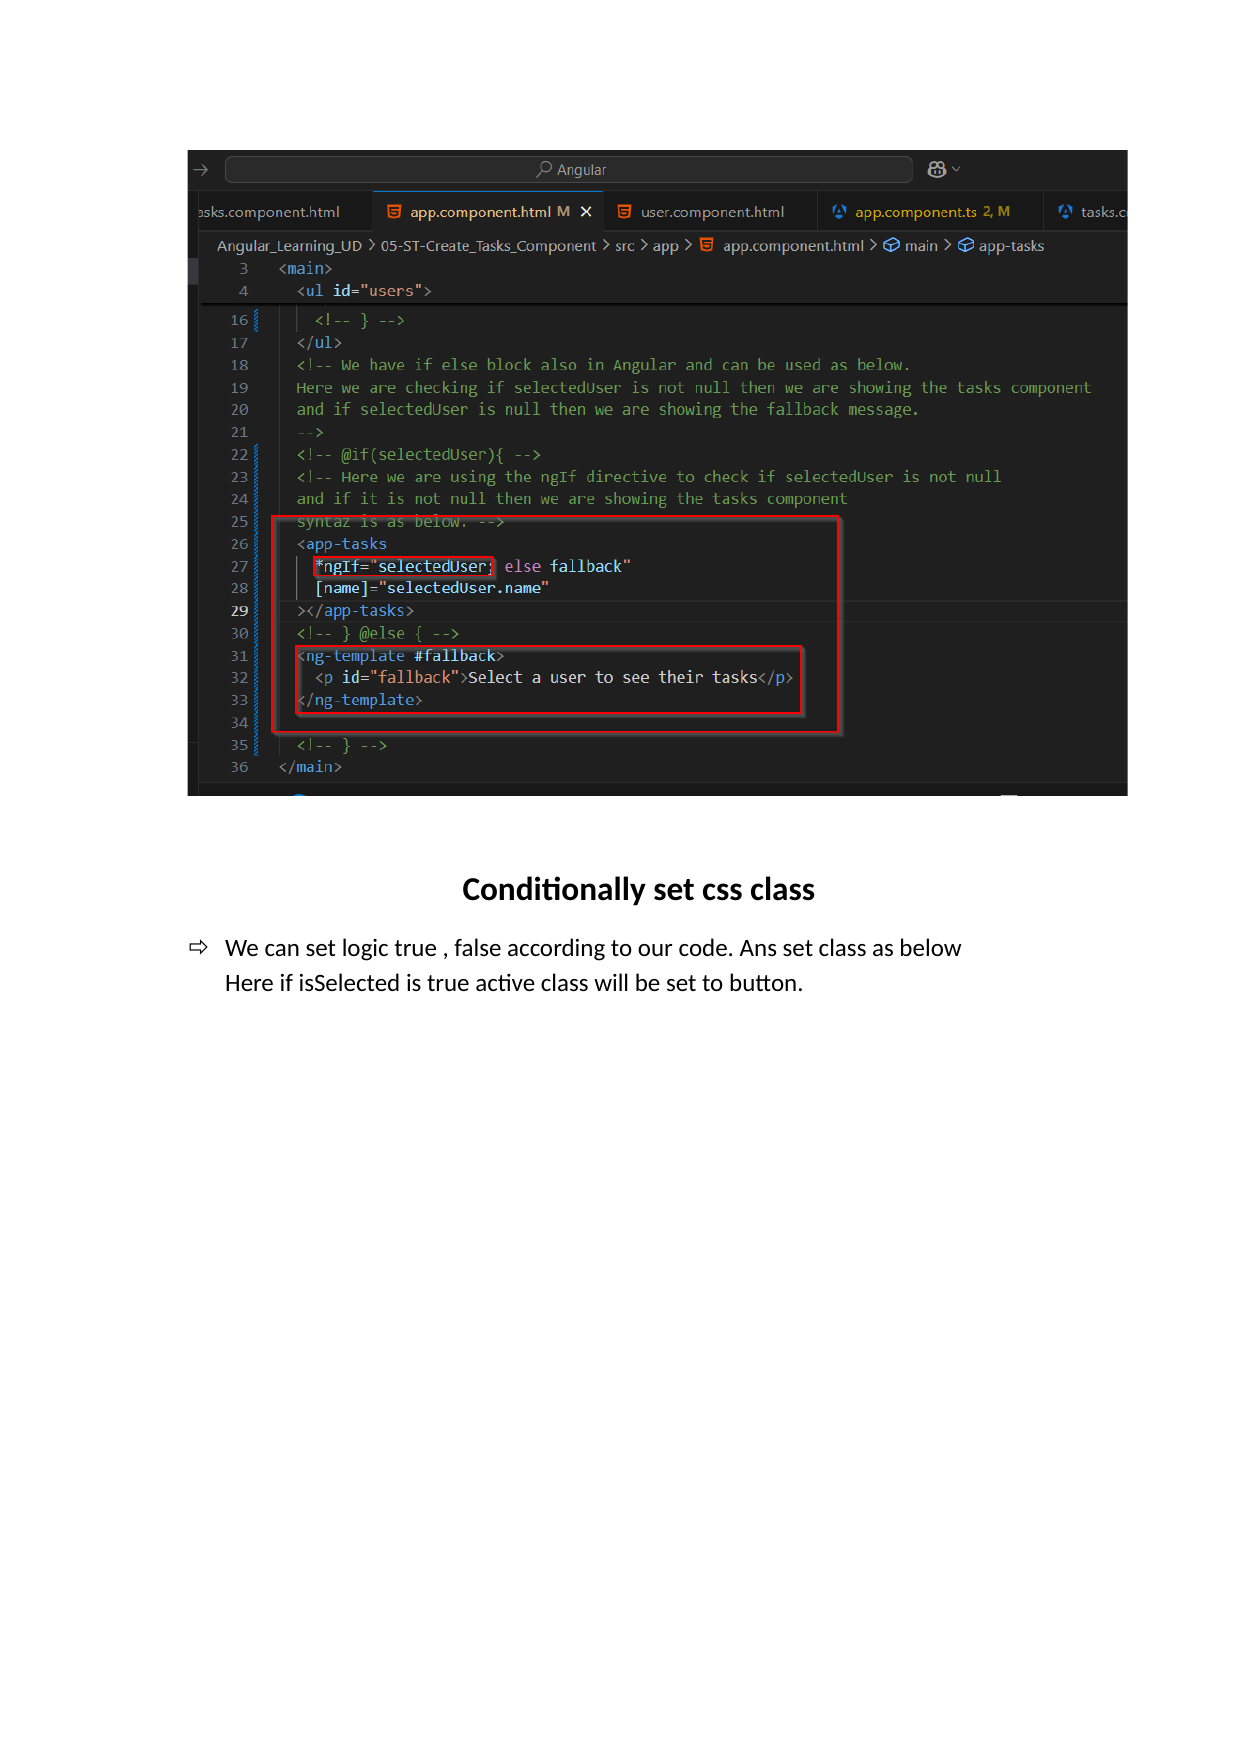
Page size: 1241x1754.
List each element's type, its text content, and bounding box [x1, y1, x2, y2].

picture [187, 150, 1128, 796]
list Here if isSelected is true active class will be set to button. [225, 967, 1090, 997]
text Conditionally set css class [187, 868, 1090, 909]
list We can set logic true , false according to our code. Ans set class as below [187, 932, 1090, 962]
